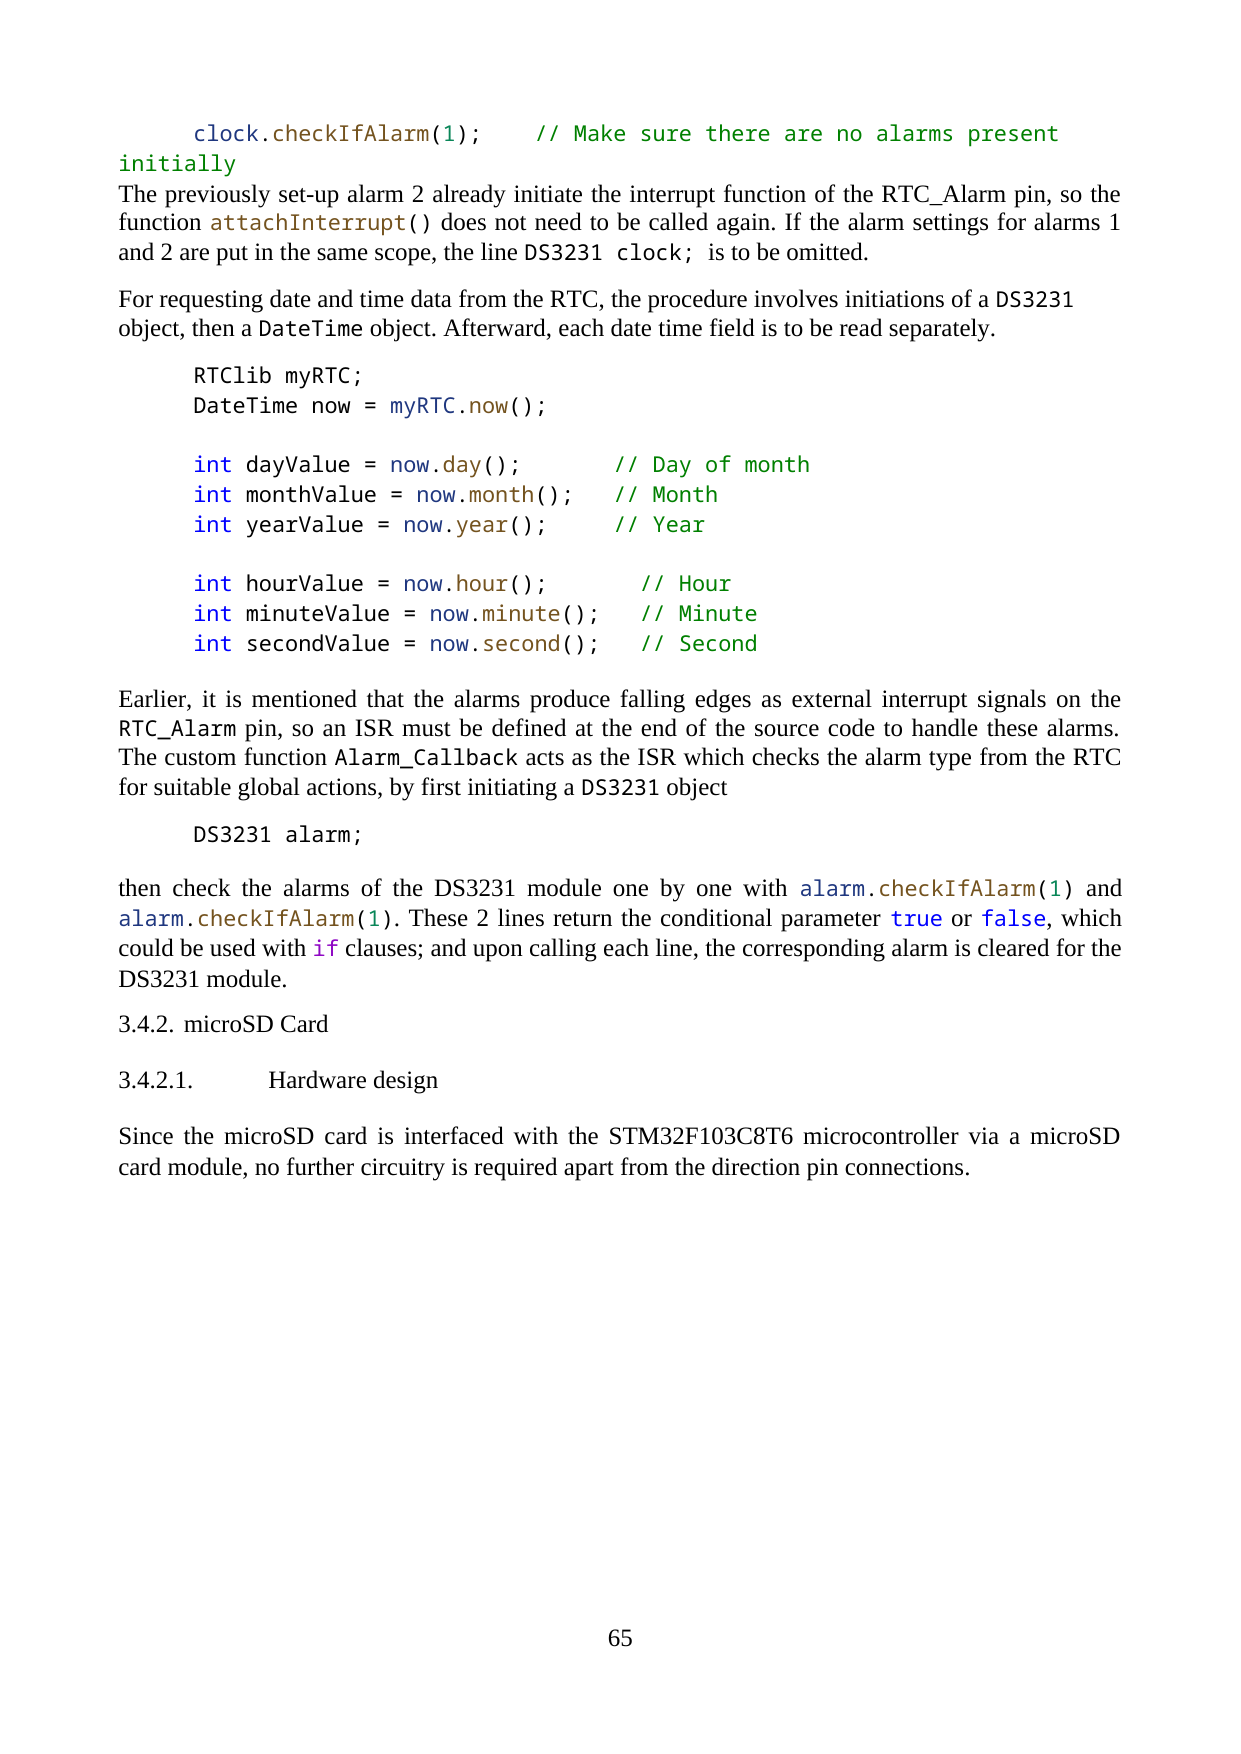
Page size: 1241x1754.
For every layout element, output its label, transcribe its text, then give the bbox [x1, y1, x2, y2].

text int secondValue = now.second(); // Second [118, 628, 1122, 658]
text int yearValue = now.year(); // Year [118, 509, 1122, 539]
text RTClib myRTC; [118, 360, 1122, 390]
text For requesting date and time data from the RTC, the procedure involves initiations of a DS3231 object, then a DateTime object. Afterward, each date time field is to be read separately. [118, 284, 1122, 343]
text then check the alarms of the DS3231 module one by one with alarm.checkIfAlarm(1) and alarm.checkIfAlarm(1). These 2 lines return the conditional parameter true or false, which could be used with if clauses; and upon calling each line, the corresponding alarm is cleared for the DS3231 module. [118, 873, 1122, 992]
text clock.checkIfAlarm(1); // Make sure there are no alarms present initially [118, 118, 1122, 178]
text int dayValue = now.day(); // Day of month [118, 449, 1122, 479]
text int hourValue = now.hour(); // Hour [118, 568, 1122, 598]
text int monthValue = now.month(); // Month [118, 479, 1122, 509]
text DS3231 alarm; [118, 818, 1122, 848]
subtitle Hardware design [118, 1065, 1122, 1094]
text int minuteValue = now.minute(); // Minute [118, 598, 1122, 628]
text The previously set-up alarm 2 already initiate the interrupt function of the RTC_Alarm pin, so the function attachInterrupt() does not need to be called again. If the alarm settings for alarms 1 and 2 are put in the same scope, the line DS3231 clock; is to be omitted. [118, 178, 1122, 267]
text DateTime now = myRTC.now(); [118, 390, 1122, 419]
text Earlier, it is mentioned that the alarms produce falling edges as external interrupt signals on the RTC_Alarm pin, so an ISR must be defined at the end of the source code to handle these alarms. The custom function Alarm_Callback acts as the ISR which checks the alarm type from the RTC for suitable global actions, by first initiating a DS3231 object [118, 683, 1122, 802]
text Since the microSD card is interfaced with the STM32F103C8T6 microcontroller via a microSD card module, no further circuitry is required apart from the direction pin connections. [118, 1121, 1122, 1181]
subtitle microSD Card [118, 1009, 1122, 1038]
